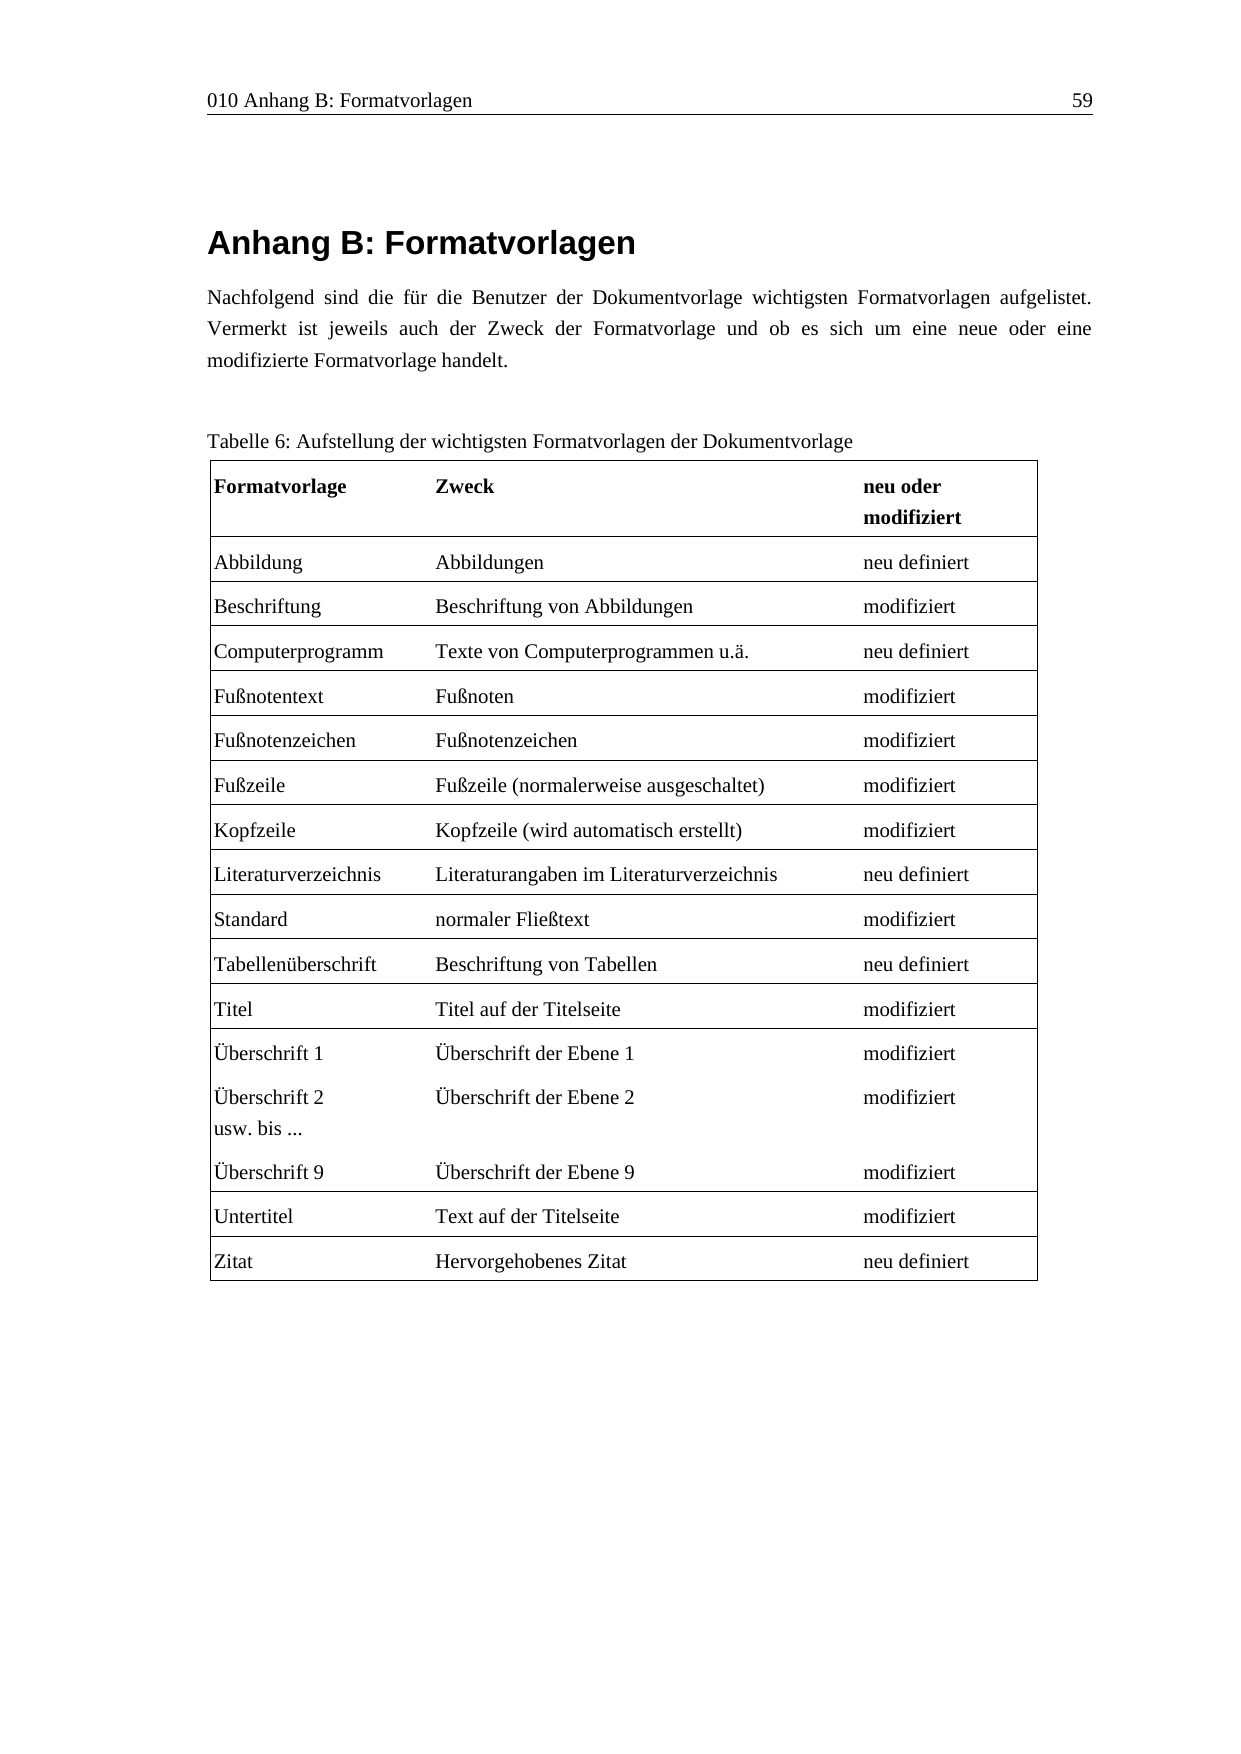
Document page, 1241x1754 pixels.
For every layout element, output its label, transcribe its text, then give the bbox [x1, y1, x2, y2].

table_cell modifiziert [860, 582, 1037, 625]
table_cell modifiziert [860, 984, 1037, 1028]
table_cell modifiziert [860, 805, 1037, 849]
table_cell Kopfzeile [211, 805, 432, 849]
table_cell modifiziert [860, 1072, 1037, 1147]
table_cell modifiziert [860, 895, 1037, 938]
subtitle Anhang B: Formatvorlagen [207, 223, 1093, 261]
table_cell Zitat [211, 1237, 432, 1280]
table_cell Fußnotenzeichen [211, 716, 432, 759]
table_cell Fußnoten [432, 671, 860, 715]
table_cell modifiziert [860, 1147, 1037, 1191]
table_cell Literaturangaben im Literaturverzeichnis [432, 850, 860, 893]
table_cell Texte von Computerprogrammen u.ä. [432, 626, 860, 670]
table_cell neu definiert [860, 626, 1037, 670]
table_cell Hervorgehobenes Zitat [432, 1237, 860, 1280]
table_cell Abbildungen [432, 537, 860, 581]
table_cell Kopfzeile (wird automatisch erstellt) [432, 805, 860, 849]
table_cell Beschriftung [211, 582, 432, 625]
table_cell Überschrift der Ebene 9 [432, 1147, 860, 1191]
table_cell Beschriftung von Tabellen [432, 939, 860, 983]
table_cell Untertitel [211, 1192, 432, 1236]
text Nachfolgend sind die für die Benutzer der Dokumentvorlage wichtigsten Formatvorlagen aufgelistet. Vermerkt ist jeweils auch der Zweck der Formatvorlage und ob es sich um eine neue oder eine modifizierte Formatvorlage handelt. [207, 285, 1093, 372]
table_cell modifiziert [860, 716, 1037, 759]
table_cell Computerprogramm [211, 626, 432, 670]
table_cell Fußnotentext [211, 671, 432, 715]
table_cell Titel auf der Titelseite [432, 984, 860, 1028]
table_cell neu definiert [860, 939, 1037, 983]
table_header Formatvorlage [211, 461, 432, 536]
table_cell Tabellenüberschrift [211, 939, 432, 983]
text Tabelle 6: Aufstellung der wichtigsten Formatvorlagen der Dokumentvorlage [207, 429, 1093, 453]
table_cell modifiziert [860, 1192, 1037, 1236]
table_cell Fußzeile [211, 761, 432, 804]
table_cell Überschrift der Ebene 1 [432, 1029, 860, 1072]
table_cell Literaturverzeichnis [211, 850, 432, 893]
table_cell Fußnotenzeichen [432, 716, 860, 759]
table_cell modifiziert [860, 671, 1037, 715]
table_cell Überschrift 9 [211, 1147, 432, 1191]
table_cell normaler Fließtext [432, 895, 860, 938]
table_cell Überschrift 2 usw. bis ... [211, 1072, 432, 1147]
table_cell neu definiert [860, 850, 1037, 893]
table_cell neu definiert [860, 1237, 1037, 1280]
table_cell Überschrift 1 [211, 1029, 432, 1072]
table_cell modifiziert [860, 1029, 1037, 1072]
table_header neu oder modifiziert [860, 461, 1037, 536]
table_cell Fußzeile (normalerweise ausgeschaltet) [432, 761, 860, 804]
table_cell Standard [211, 895, 432, 938]
table_cell Text auf der Titelseite [432, 1192, 860, 1236]
table_cell neu definiert [860, 537, 1037, 581]
table_cell Beschriftung von Abbildungen [432, 582, 860, 625]
table_header Zweck [432, 461, 860, 536]
table_cell Überschrift der Ebene 2 [432, 1072, 860, 1147]
table_cell Abbildung [211, 537, 432, 581]
table_cell modifiziert [860, 761, 1037, 804]
table_cell Titel [211, 984, 432, 1028]
